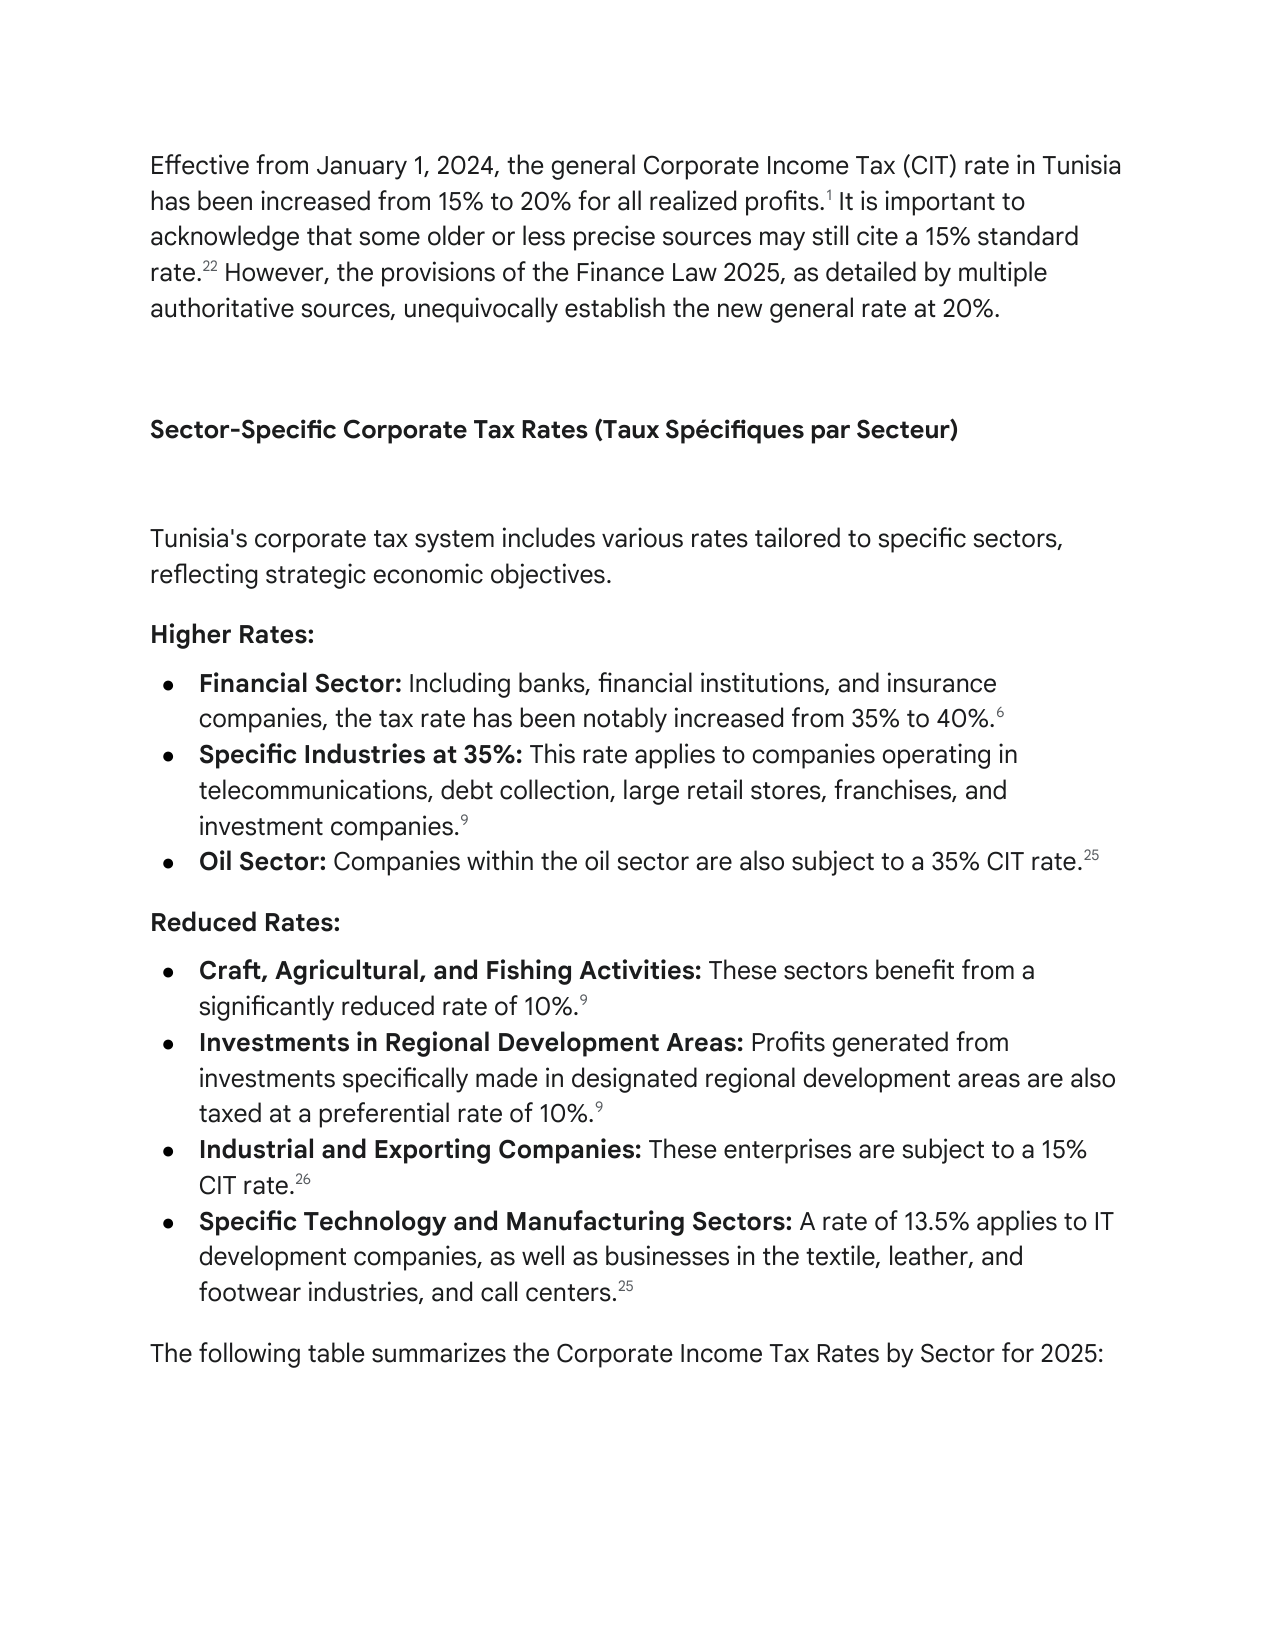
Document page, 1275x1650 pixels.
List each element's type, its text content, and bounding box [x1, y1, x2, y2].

list Craft, Agricultural, and Fishing Activities: These sectors benefit from a significantly reduced rate of 10%.9 [161, 956, 1125, 1023]
text Higher Rates: [150, 620, 1125, 651]
list Oil Sector: Companies within the oil sector are also subject to a 35% CIT rate.25 [161, 847, 1125, 878]
text Effective from January 1, 2024, the general Corporate Income Tax (CIT) rate in Tunisia has been increased from 15% to 20% for all realized profits.1 It is important to acknowledge that some older or less precise sources may still cite a 15% standard rate.22 However, the provisions of the Finance Law 2025, as detailed by multiple authoritative sources, unequivocally establish the new general rate at 20%. [150, 150, 1125, 324]
list Financial Sector: Including banks, financial institutions, and insurance companies, the tax rate has been notably increased from 35% to 40%.6 [161, 668, 1125, 735]
text Tunisia's corporate tax system includes various rates tailored to specific sectors, reflecting strategic economic objectives. [150, 523, 1125, 590]
text Reduced Rates: [150, 907, 1125, 939]
list Industrial and Exporting Companies: These enterprises are subject to a 15% CIT rate.26 [161, 1134, 1125, 1201]
list Specific Technology and Manufacturing Sectors: A rate of 13.5% applies to IT development companies, as well as businesses in the textile, leather, and footwear industries, and call centers.25 [161, 1206, 1125, 1308]
list Investments in Regional Development Areas: Profits generated from investments specifically made in designated regional development areas are also taxed at a preferential rate of 10%.9 [161, 1027, 1125, 1130]
text The following table summarizes the Corporate Income Tax Rates by Sector for 2025: [150, 1338, 1125, 1369]
list Specific Industries at 35%: This rate applies to companies operating in telecommunications, debt collection, large retail stores, franchises, and investment companies.9 [161, 739, 1125, 842]
subtitle Sector-Specific Corporate Tax Rates (Taux Spécifiques par Secteur) [150, 414, 1125, 446]
